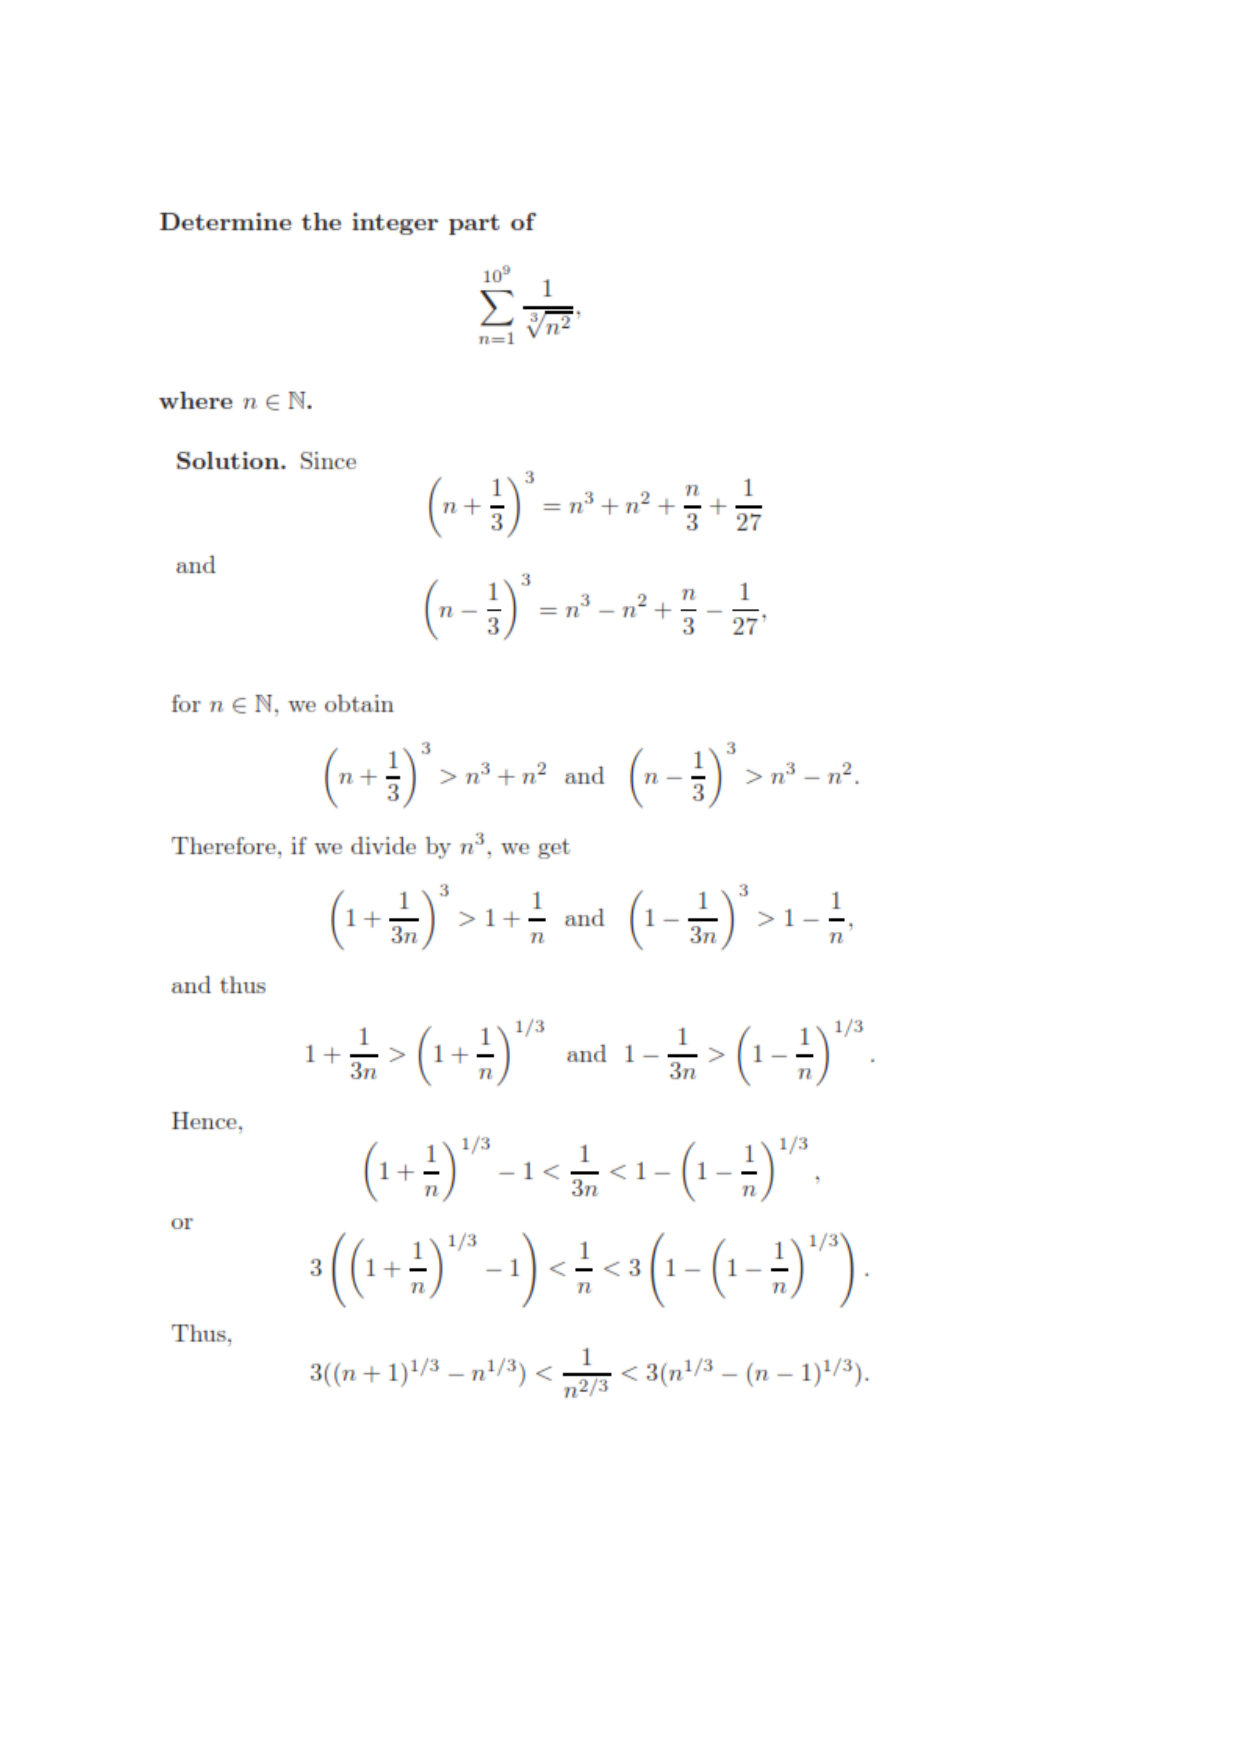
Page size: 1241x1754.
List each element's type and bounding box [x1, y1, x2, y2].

picture [150, 681, 920, 1406]
picture [150, 203, 597, 357]
picture [150, 381, 312, 417]
picture [150, 442, 817, 657]
